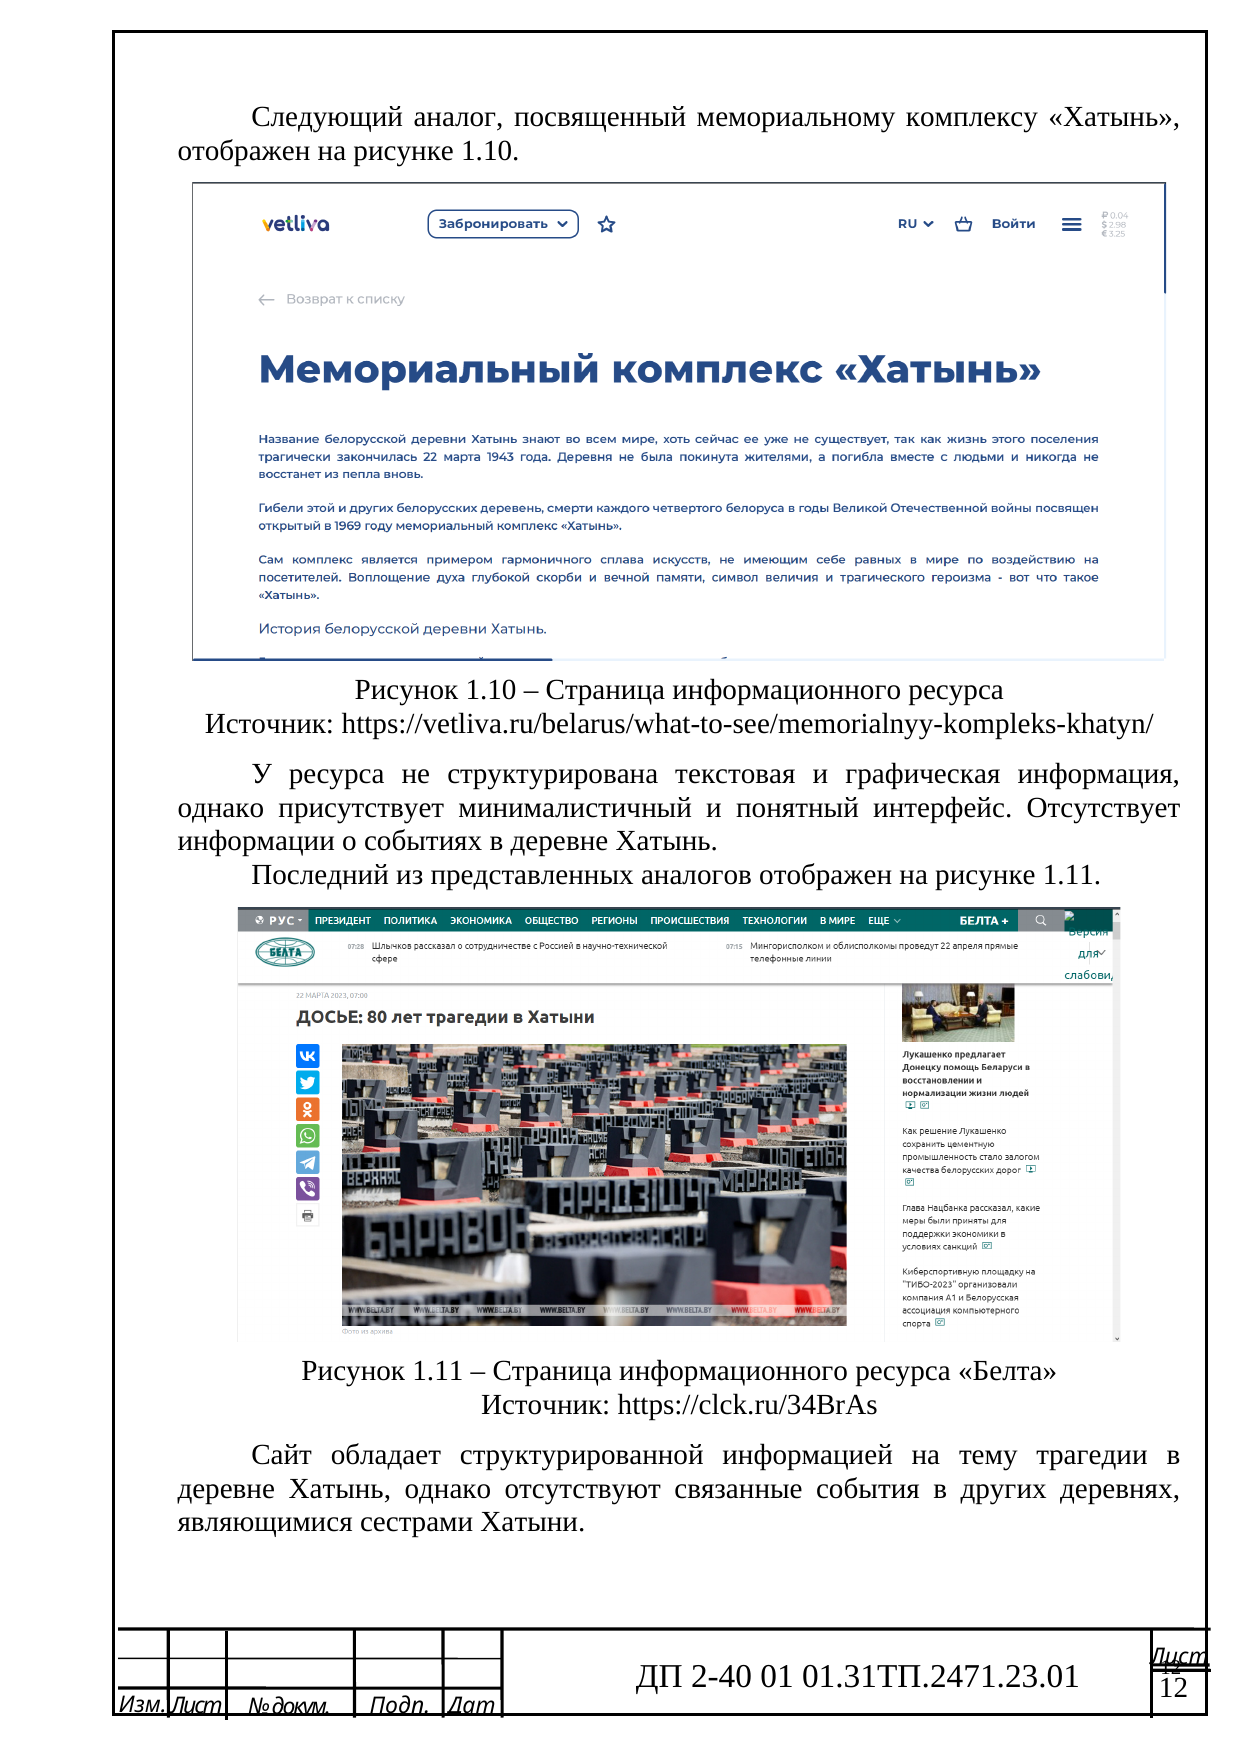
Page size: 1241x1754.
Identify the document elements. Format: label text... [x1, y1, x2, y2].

text Источник: https://vetliva.ru/belarus/what-to-see/memorialnyy-kompleks-khatyn/ [177, 706, 1181, 739]
text Сайт обладает структурированной информацией на тему трагедии в деревне Хатынь, однако отсутствуют связанные события в других деревнях, являющимися сестрами Хатыни. [177, 1437, 1181, 1538]
picture [237, 907, 1121, 1342]
text Следующий аналог, посвященный мемориальному комплексу «Хатынь», отображен на рисунке 1.10. [177, 99, 1181, 166]
text Последний из представленных аналогов отображен на рисунке 1.11. [177, 857, 1181, 891]
text Рисунок 1.11 – Страница информационного ресурса «Белта» [177, 1353, 1181, 1387]
text У ресурса не структурирована текстовая и графическая информация, однако присутствует минималистичный и понятный интерфейс. Отсутствует информации о событиях в деревне Хатынь. [177, 756, 1181, 857]
picture [192, 182, 1167, 661]
text Рисунок 1.10 – Страница информационного ресурса [177, 672, 1181, 706]
text Источник: https://clck.ru/34BrAs [177, 1387, 1181, 1421]
